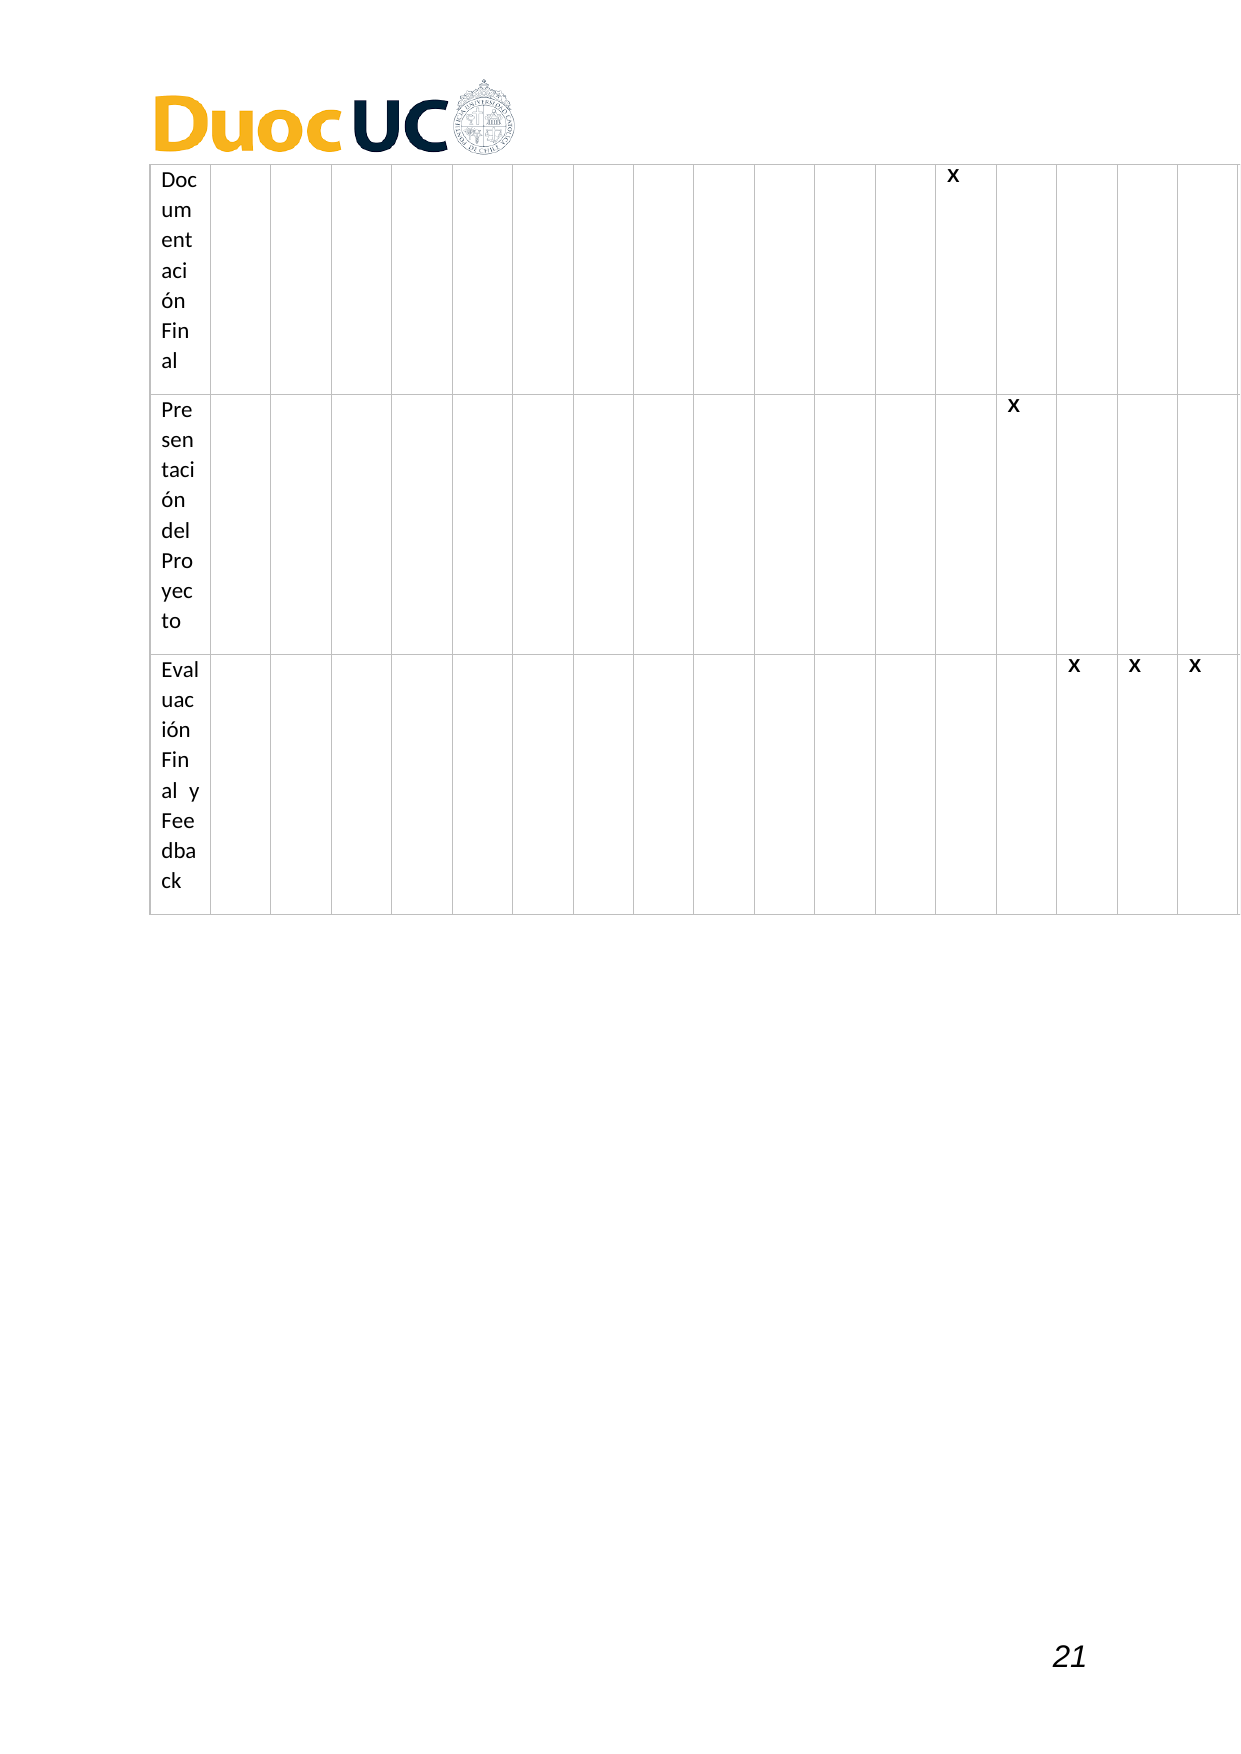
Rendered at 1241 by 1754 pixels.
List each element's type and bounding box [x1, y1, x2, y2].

picture [150, 75, 518, 159]
